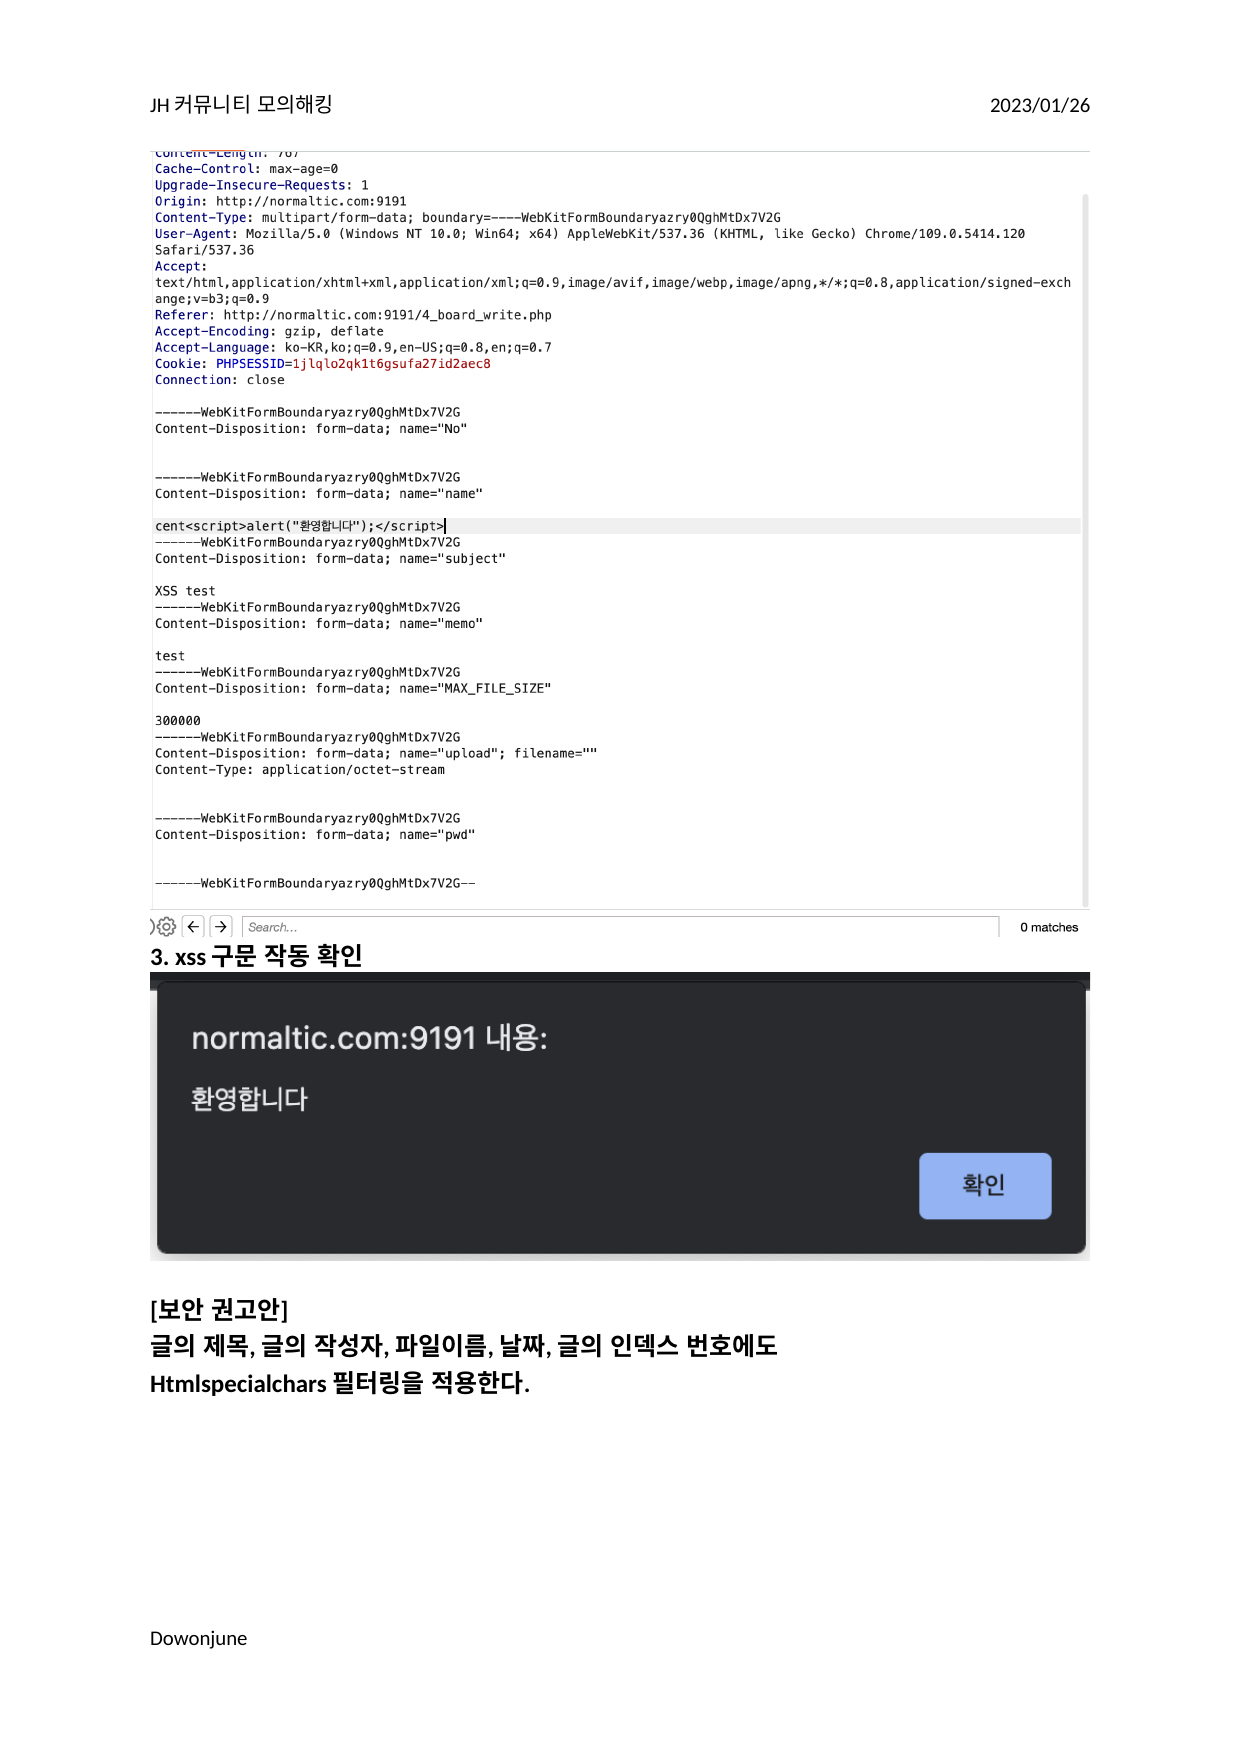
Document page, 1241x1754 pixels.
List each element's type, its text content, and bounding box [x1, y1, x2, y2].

text [보안 권고안] [150, 1291, 1090, 1327]
picture [150, 972, 1091, 1261]
text 글의 제목, 글의 작성자, 파일이름, 날짜, 글의 인덱스 번호에도 [150, 1327, 1090, 1363]
text 3. xss구문 작동 확인 [150, 937, 1090, 972]
text Htmlspecialchars 필터링을 적용한다. [150, 1363, 1090, 1399]
picture [150, 150, 1091, 937]
